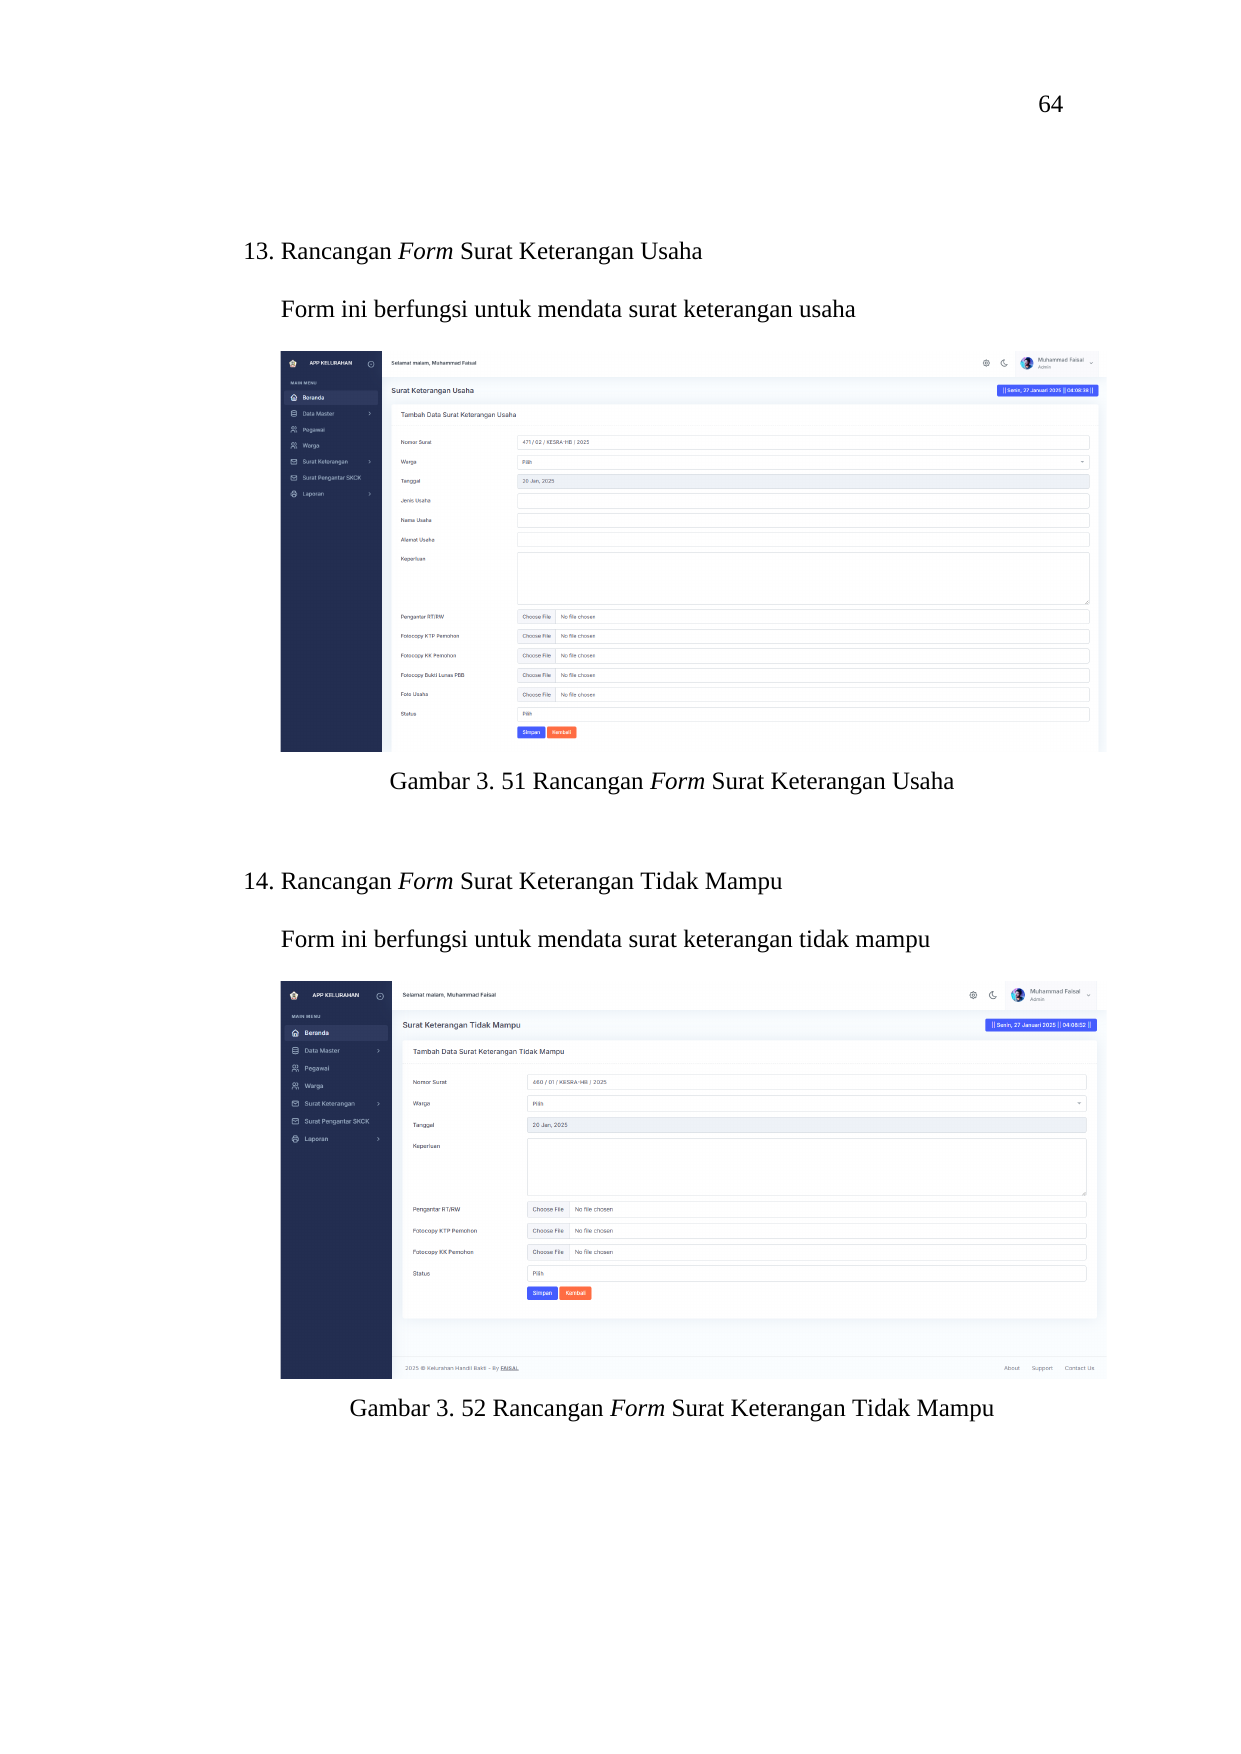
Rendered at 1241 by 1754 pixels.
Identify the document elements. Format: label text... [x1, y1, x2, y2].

list Rancangan Form Surat Keterangan Usaha [243, 236, 1063, 265]
list Form ini berfungsi untuk mendata surat keterangan usaha [281, 294, 1063, 322]
text Gambar 3. Rancangan Form Surat Keterangan Usaha [281, 766, 1063, 794]
text Gambar 3. Rancangan Form Surat Keterangan Tidak Mampu [281, 1393, 1063, 1422]
list Rancangan Form Surat Keterangan Tidak Mampu [243, 866, 1063, 895]
picture [280, 351, 1107, 752]
list Form ini berfungsi untuk mendata surat keterangan tidak mampu [281, 924, 1063, 953]
picture [280, 981, 1107, 1379]
